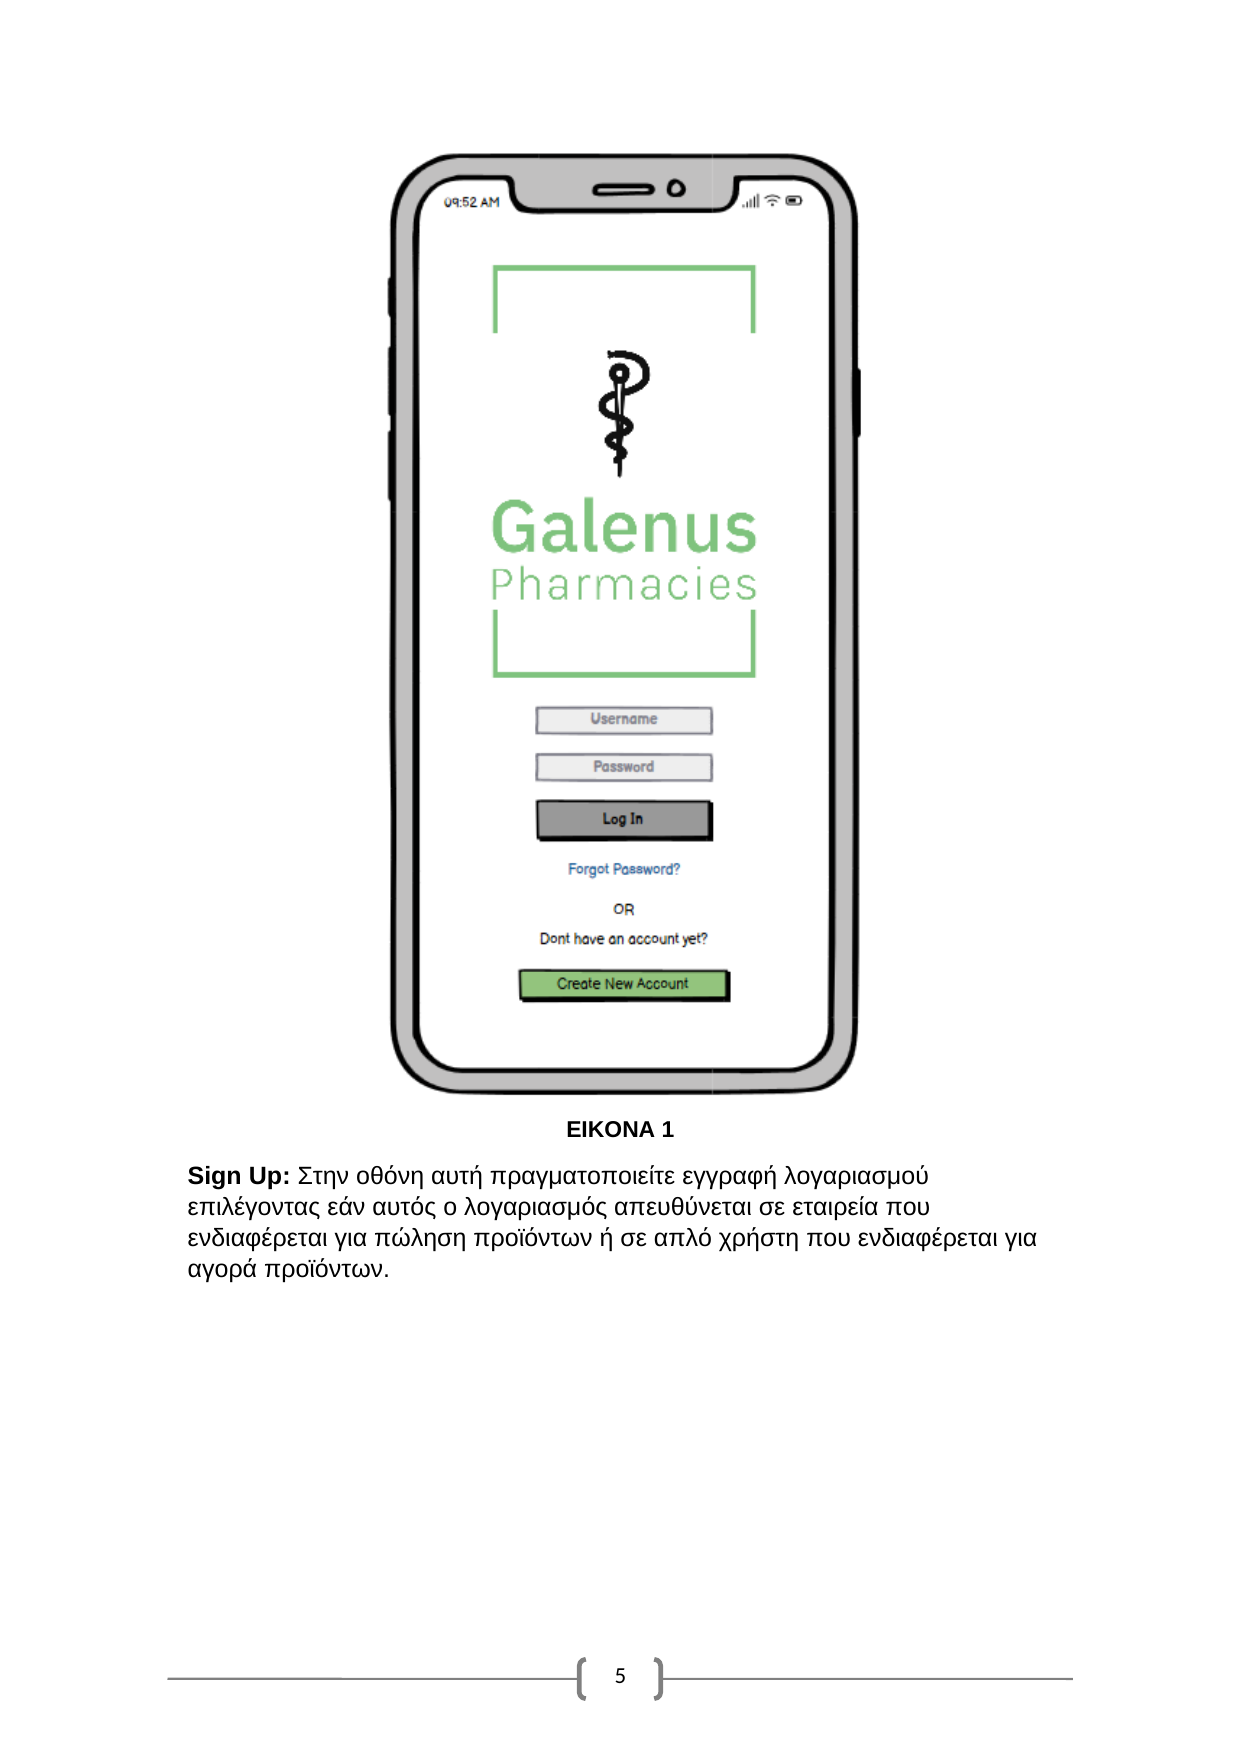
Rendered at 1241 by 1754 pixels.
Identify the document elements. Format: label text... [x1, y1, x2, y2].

text Sign Up: Στην οθόνη αυτή πραγματοποιείτε εγγραφή λογαριασμού επιλέγοντας εάν αυτός ο λογαριασμός απευθύνεται σε εταιρεία που ενδιαφέρεται για πώληση προϊόντων ή σε απλό χρήστη που ενδιαφέρεται για αγορά προϊόντων. [187, 1161, 1053, 1283]
picture [366, 150, 874, 1097]
text ΕΙΚΟΝΑ 1 [187, 1116, 1053, 1142]
